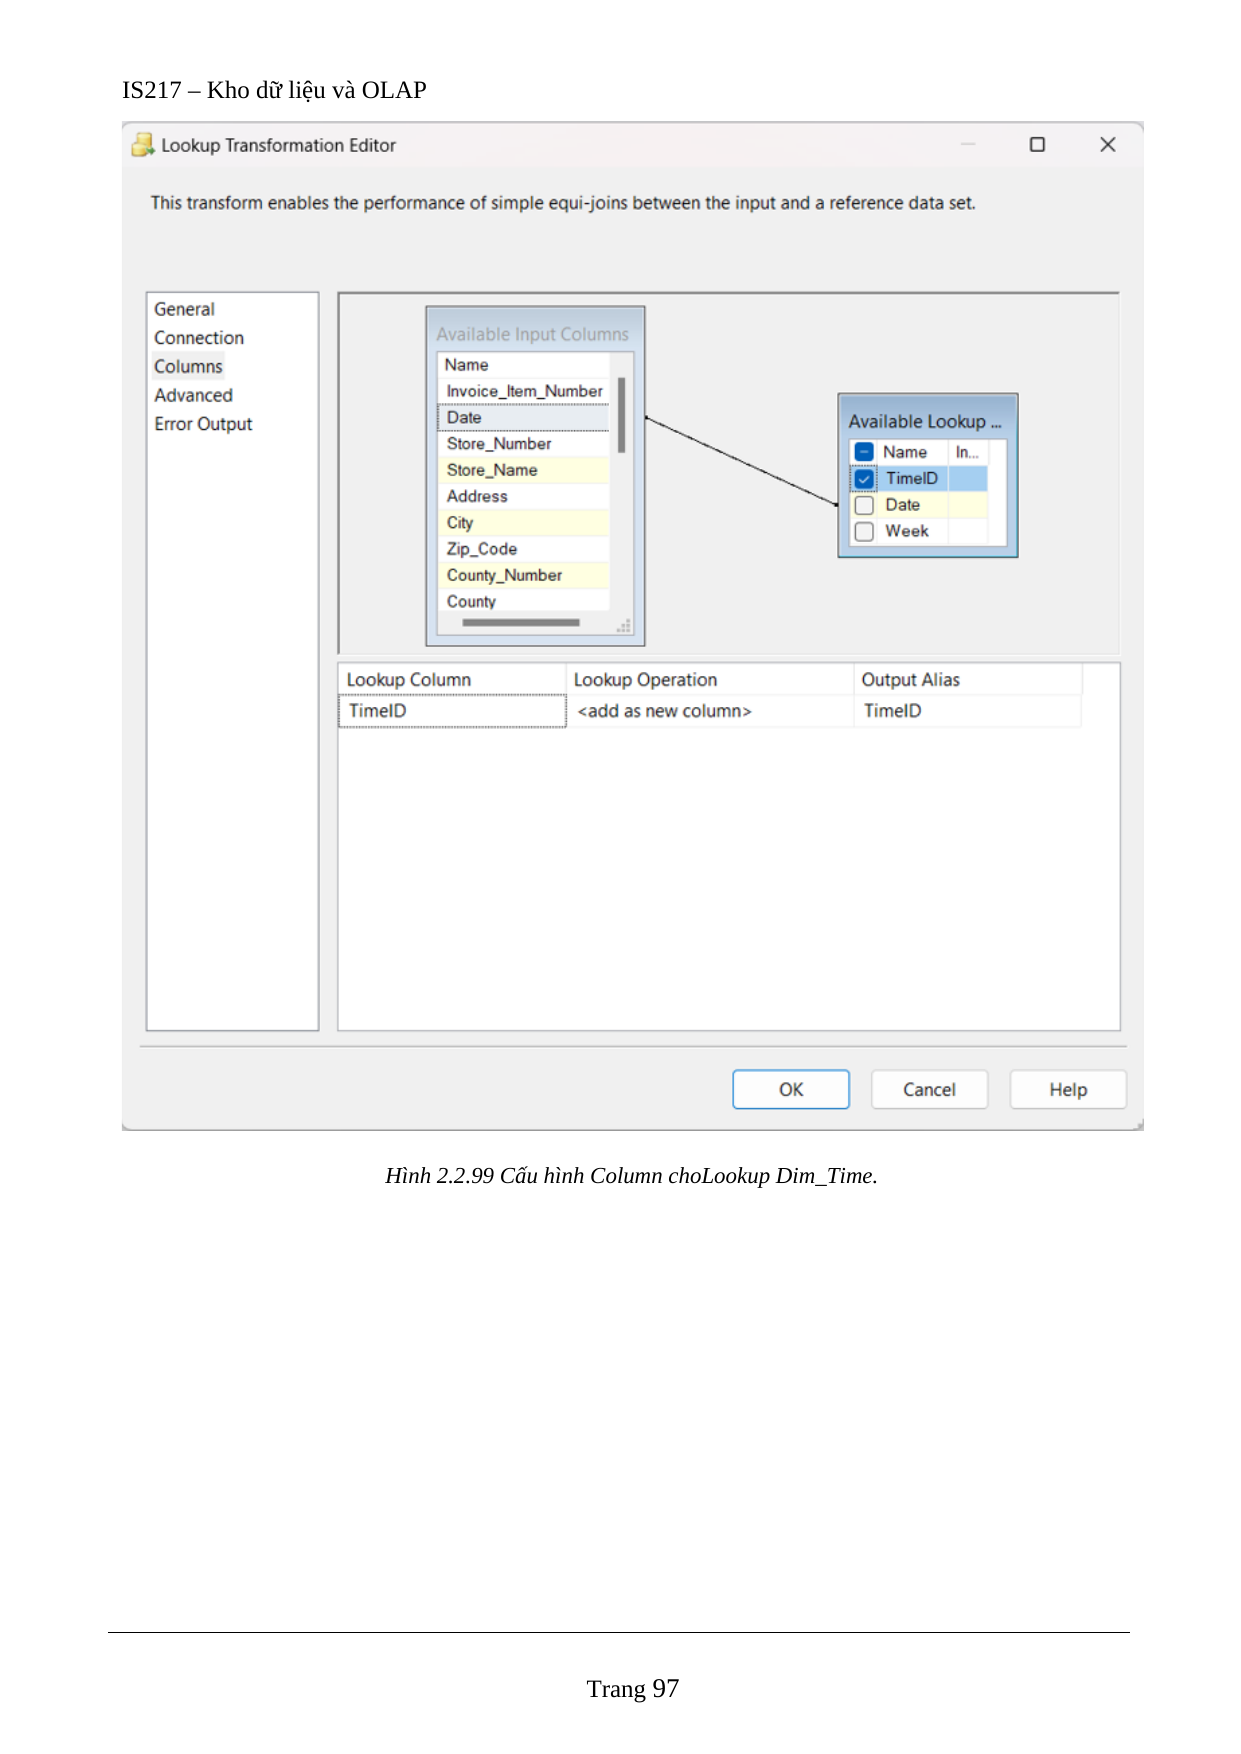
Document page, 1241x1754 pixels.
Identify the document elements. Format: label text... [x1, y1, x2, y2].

picture [121, 121, 1144, 1131]
